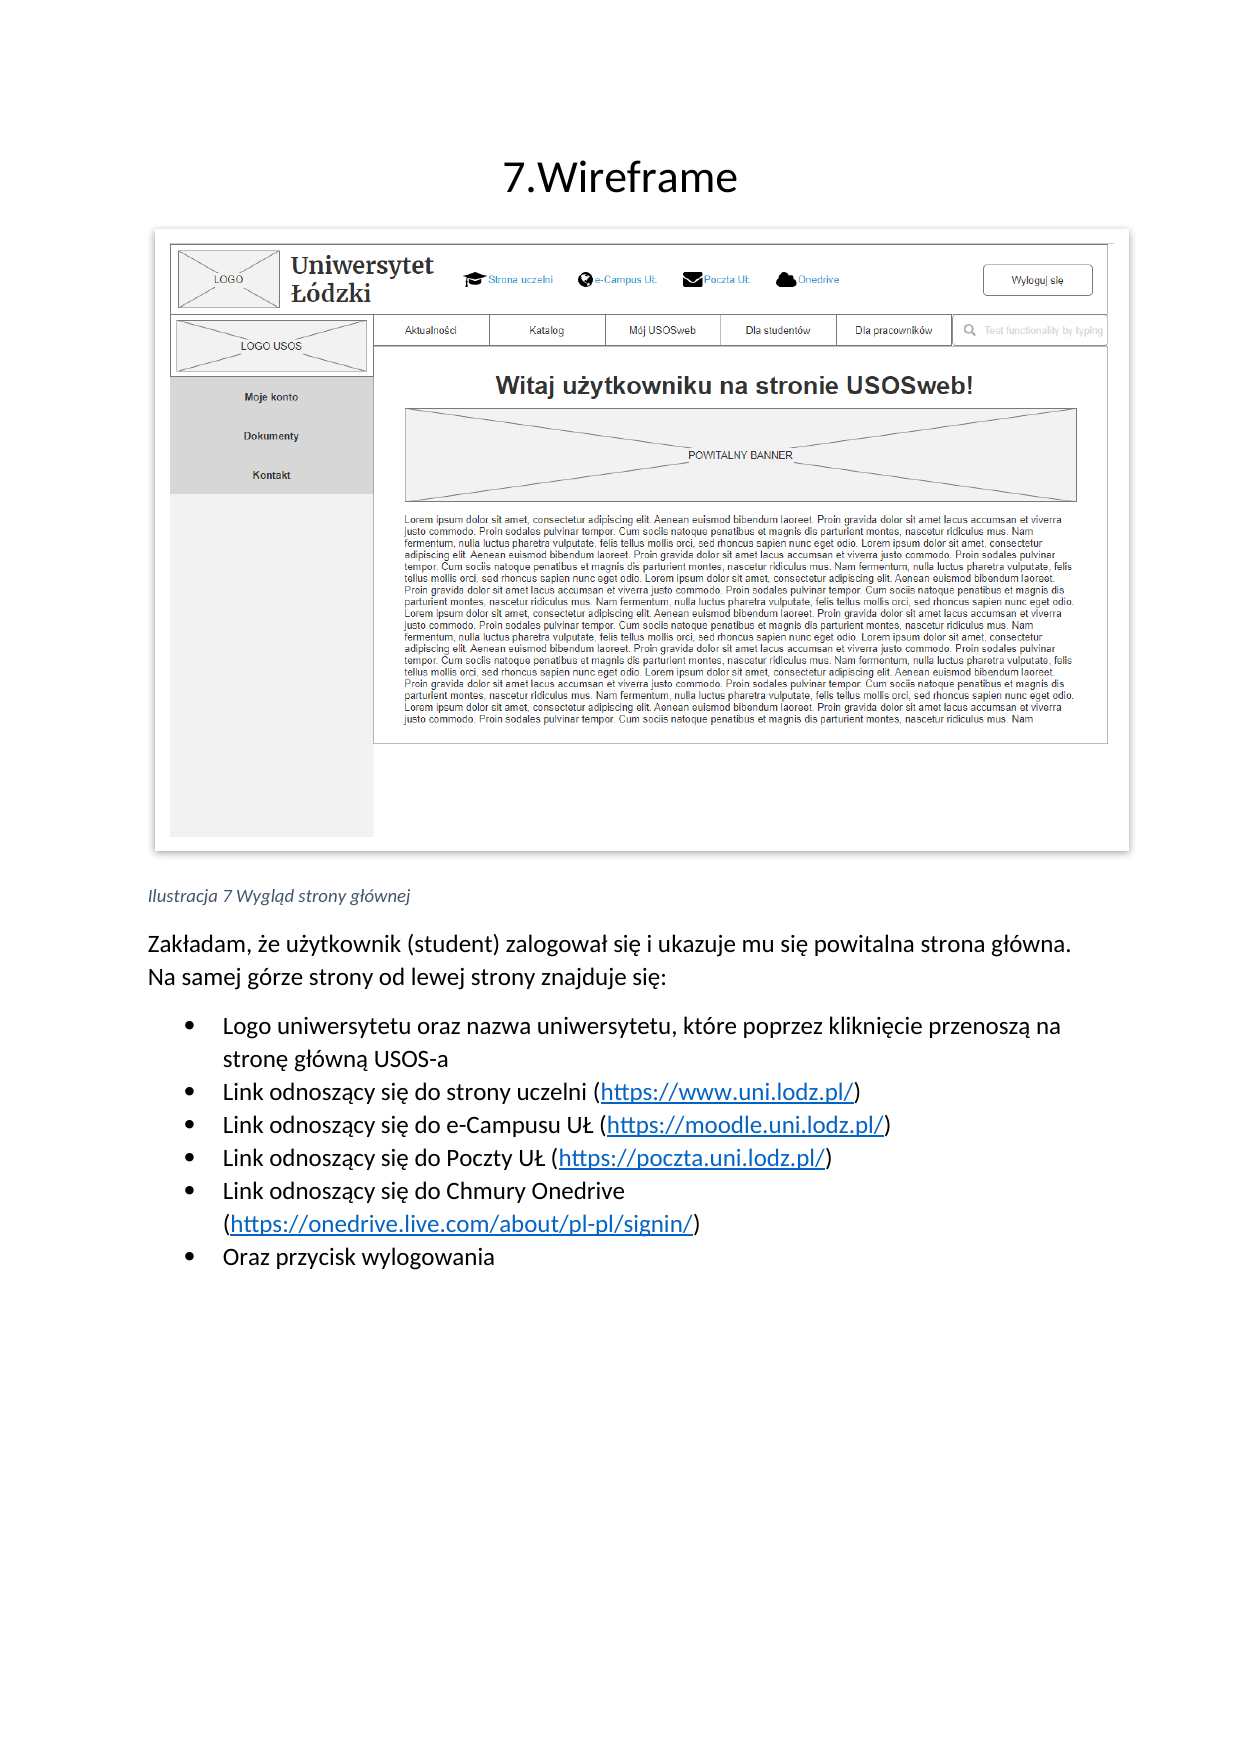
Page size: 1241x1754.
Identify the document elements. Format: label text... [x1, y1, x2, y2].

text 7.Wireframe [148, 148, 1093, 203]
list Link odnoszący się do strony uczelni (https://www.uni.lodz.pl/) [185, 1076, 1093, 1107]
list Link odnoszący się do e-Campusu UŁ (https://moodle.uni.lodz.pl/) [185, 1109, 1093, 1140]
text Zakładam, że użytkownik (student) zalogował się i ukazuje mu się powitalna strona główna. Na samej górze strony od lewej strony znajduje się: [148, 928, 1093, 991]
list Link odnoszący się do Poczty UŁ (https://poczta.uni.lodz.pl/) [185, 1142, 1093, 1173]
list Oraz przycisk wylogowania [185, 1241, 1093, 1271]
text Ilustracja 7 Wygląd strony głównej [148, 884, 1093, 907]
list Link odnoszący się do Chmury Onedrive (https://onedrive.live.com/about/pl-pl/signin/) [185, 1175, 1093, 1238]
list Logo uniwersytetu oraz nazwa uniwersytetu, które poprzez kliknięcie przenoszą na stronę główną USOS-a [185, 1010, 1093, 1074]
picture [169, 243, 1114, 837]
